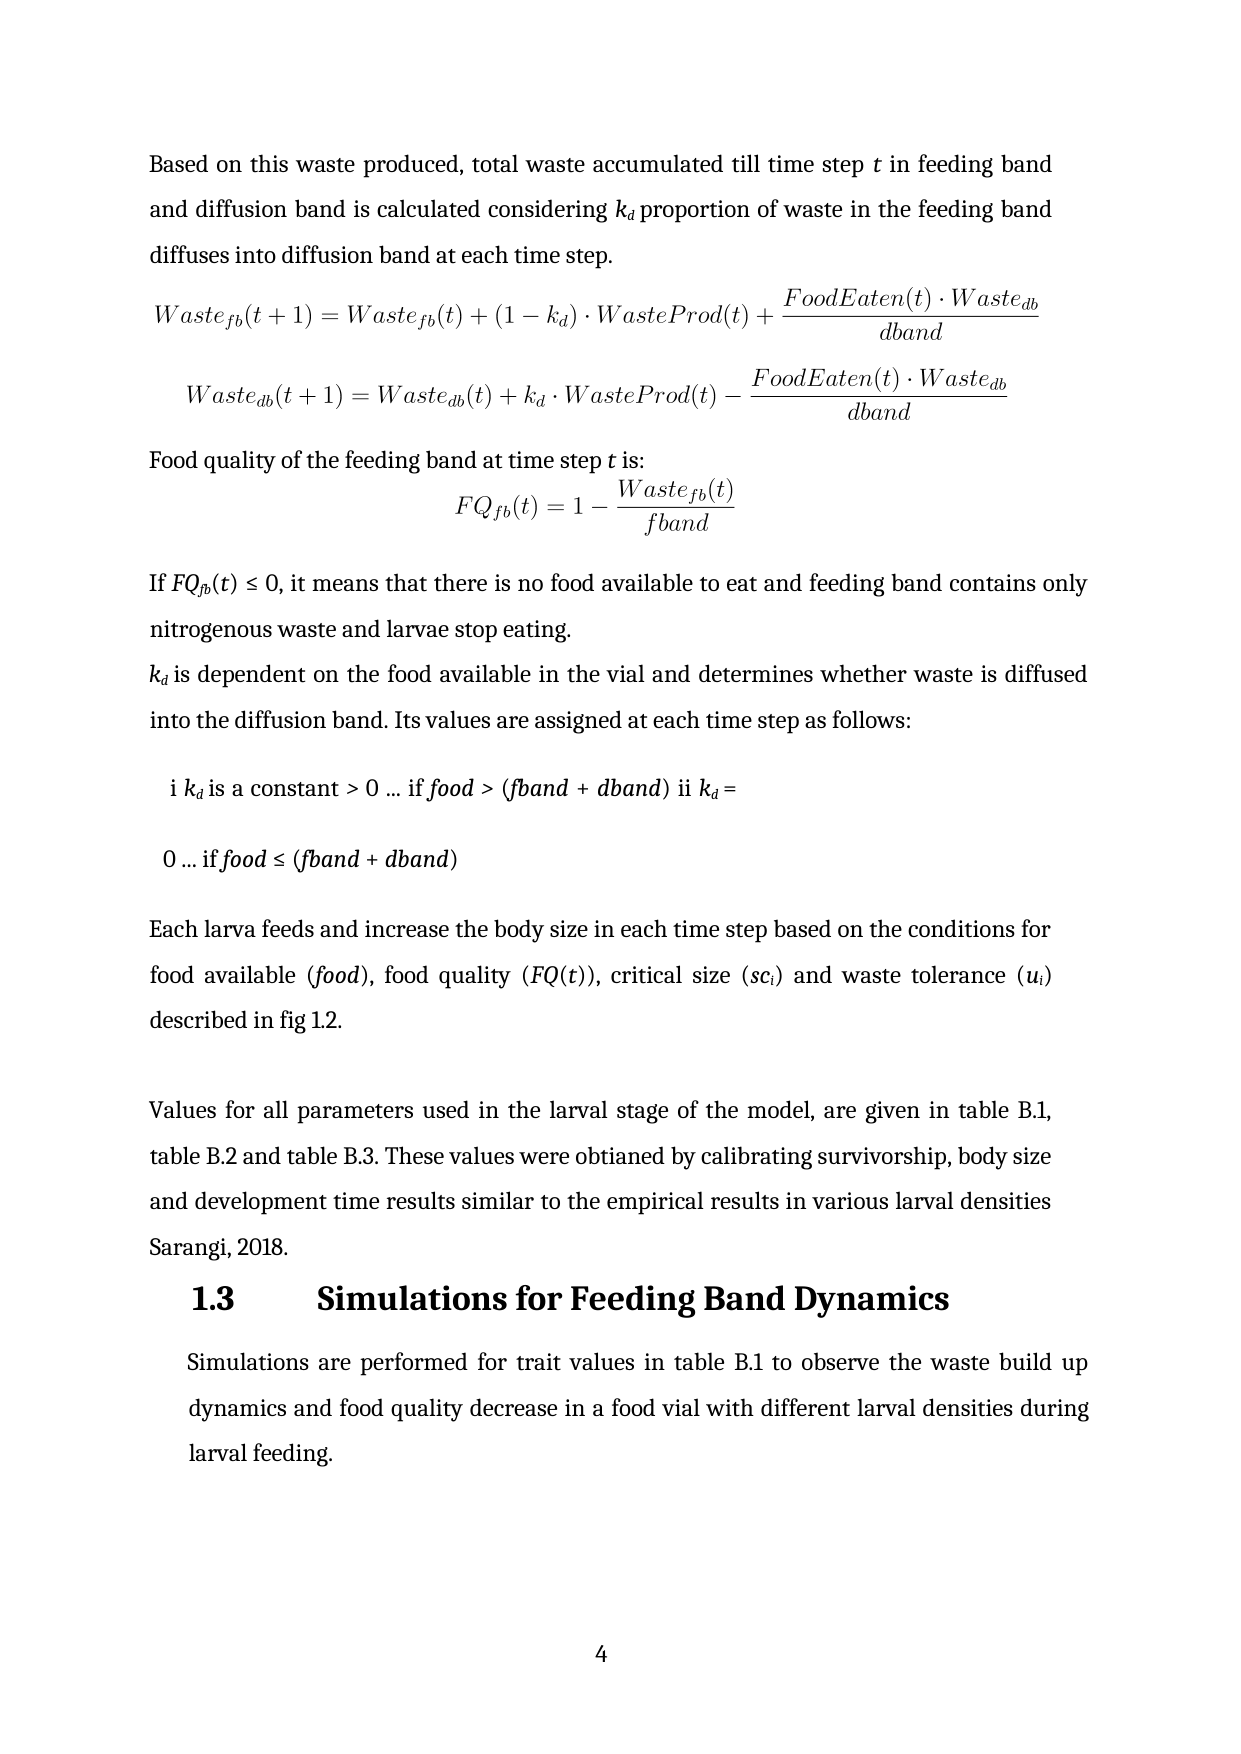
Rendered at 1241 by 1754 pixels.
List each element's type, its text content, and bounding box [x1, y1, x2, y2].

text Simulations are performed for trait values in table B.1 to observe the waste build up dynamics and food quality decrease in a food vial with different larval densities during larval feeding. [187, 1348, 1090, 1468]
picture [154, 286, 1039, 420]
subtitle 1.3 Simulations for Feeding Band Dynamics [150, 1278, 1090, 1319]
text Values for all parameters used in the larval stage of the model, are given in table B.1, table B.2 and table B.3. These values were obtianed by calibrating survivorship, body size and development time results similar to the empirical results in various larval densities Sarangi, 2018. [148, 1096, 1053, 1261]
text If FQfb(t) ≤ 0, it means that there is no food available to eat and feeding band contains only nitrogenous waste and larvae stop eating. [148, 569, 1090, 643]
text Based on this waste produced, total waste accumulated till time step t in feeding band and diffusion band is calculated considering kd proportion of waste in the feeding band diffuses into diffusion band at each time step. [148, 150, 1053, 269]
text Each larva feeds and increase the body size in each time step based on the conditions for food available (food), food quality (FQ(t)), critical size (sci) and waste tolerance (ui) described in fig 1.2. [148, 915, 1053, 1035]
picture [454, 477, 735, 536]
text kd is dependent on the food available in the vial and determines whether waste is diffused into the diffusion band. Its values are assigned at each time step as follows: [148, 660, 1090, 734]
text i kd is a constant > 0 ... if food > (fband + dband) ii kd = 0 ... if food ≤ (fband + dband) [163, 774, 737, 873]
text Food quality of the feeding band at time step t is: [148, 446, 1090, 475]
